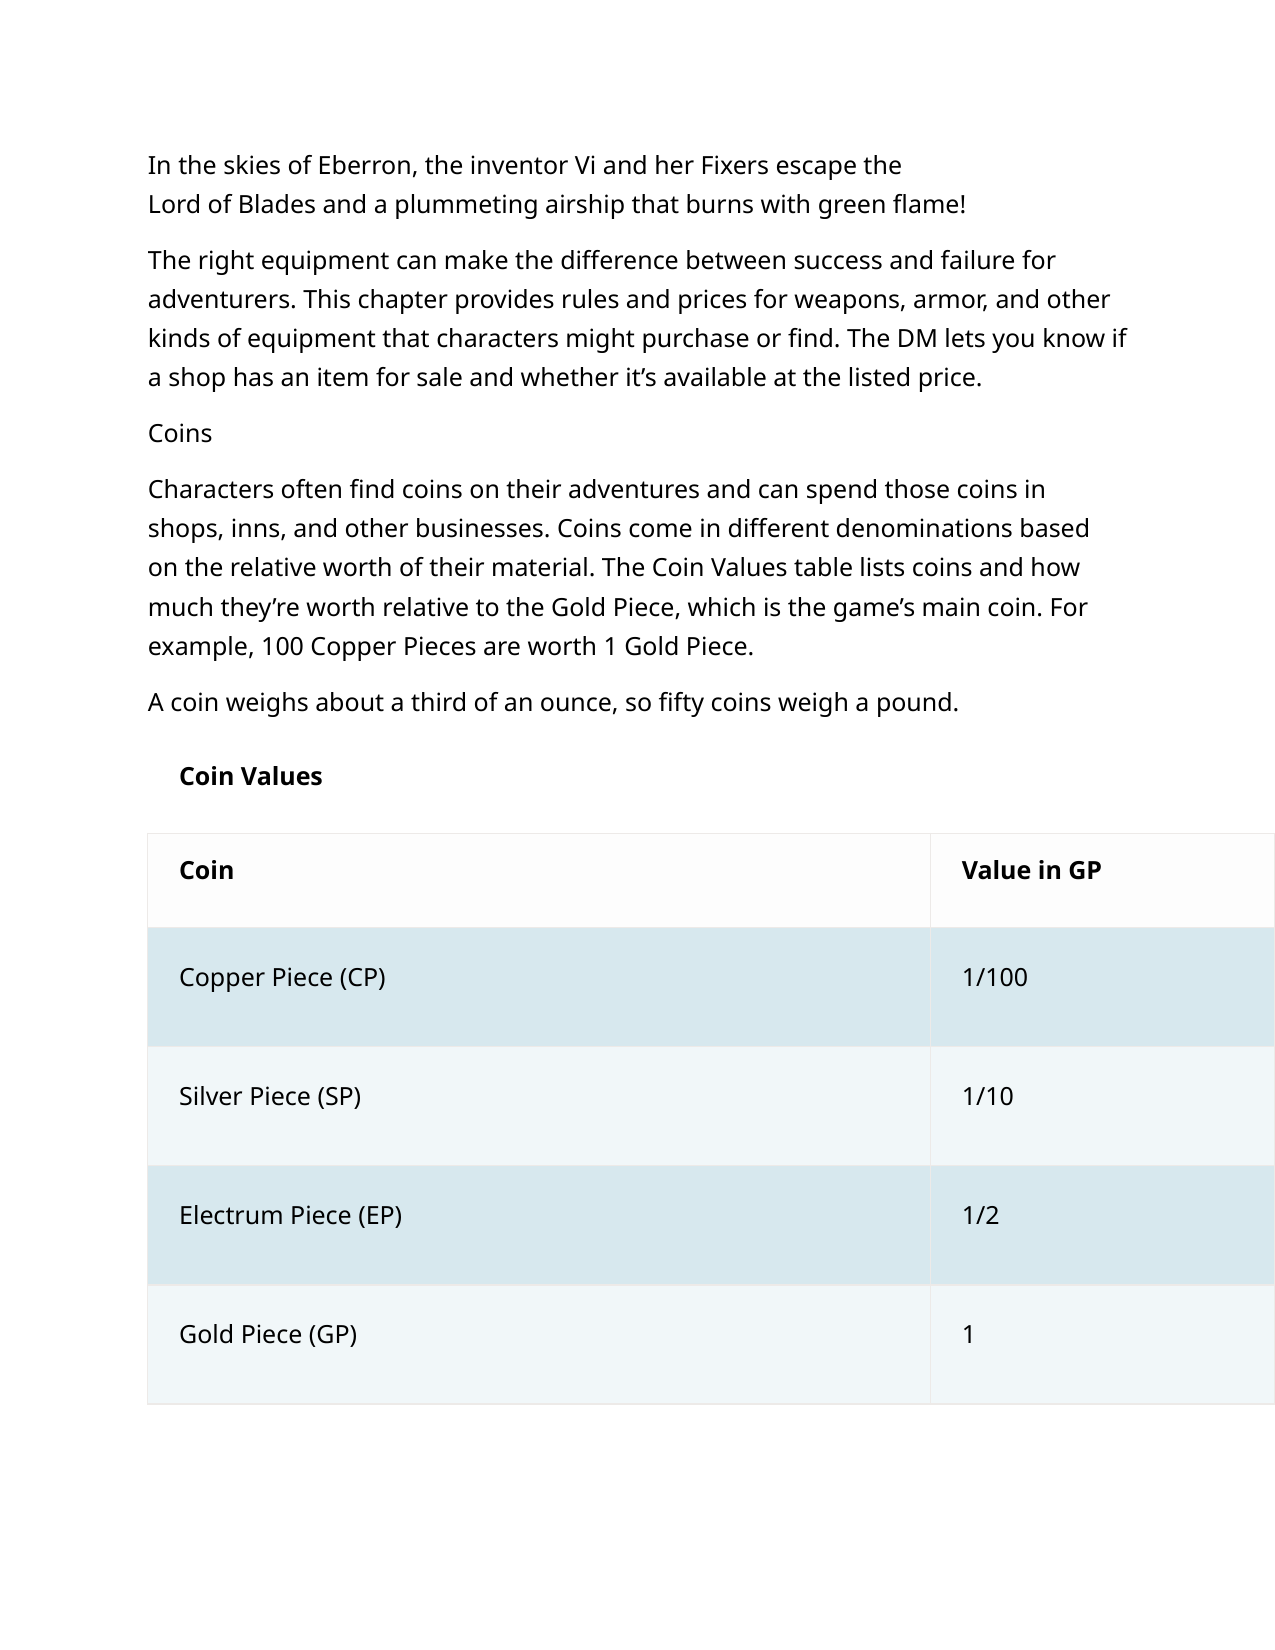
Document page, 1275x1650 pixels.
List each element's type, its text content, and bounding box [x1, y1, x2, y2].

table_cell Copper Piece (CP) [148, 928, 930, 1046]
text The right equipment can make the difference between success and failure for adventurers. This chapter provides rules and prices for weapons, armor, and other kinds of equipment that characters might purchase or find. The DM lets you know if a shop has an item for sale and whether it’s available at the listed price. [148, 243, 1127, 394]
table_header Coin Values [148, 740, 1275, 833]
text Characters often find coins on their adventures and can spend those coins in shops, inns, and other businesses. Coins come in different denominations based on the relative worth of their material. The Coin Values table lists coins and how much they’re worth relative to the Gold Piece, which is the game’s main coin. For example, 100 Copper Pieces are worth 1 Gold Piece. [148, 472, 1127, 662]
table_cell 1/2 [931, 1166, 1274, 1284]
table_cell Electrum Piece (EP) [148, 1166, 930, 1284]
table_cell 1 [931, 1286, 1274, 1403]
text A coin weighs about a third of an ounce, so fifty coins weigh a pound. [148, 684, 1127, 718]
table_cell Gold Piece (GP) [148, 1286, 930, 1403]
table_cell Coin [148, 834, 930, 927]
table_cell 1/100 [931, 928, 1274, 1046]
table_cell 1/10 [931, 1047, 1274, 1165]
text Coins [148, 416, 1127, 450]
table_cell Value in GP [931, 834, 1274, 927]
text CAIO MONTEIROIn the skies of Eberron, the inventor Vi and her Fixers escape the Lord of Blades and a plummeting airship that burns with green flame! [148, 148, 1127, 221]
table_cell Silver Piece (SP) [148, 1047, 930, 1165]
